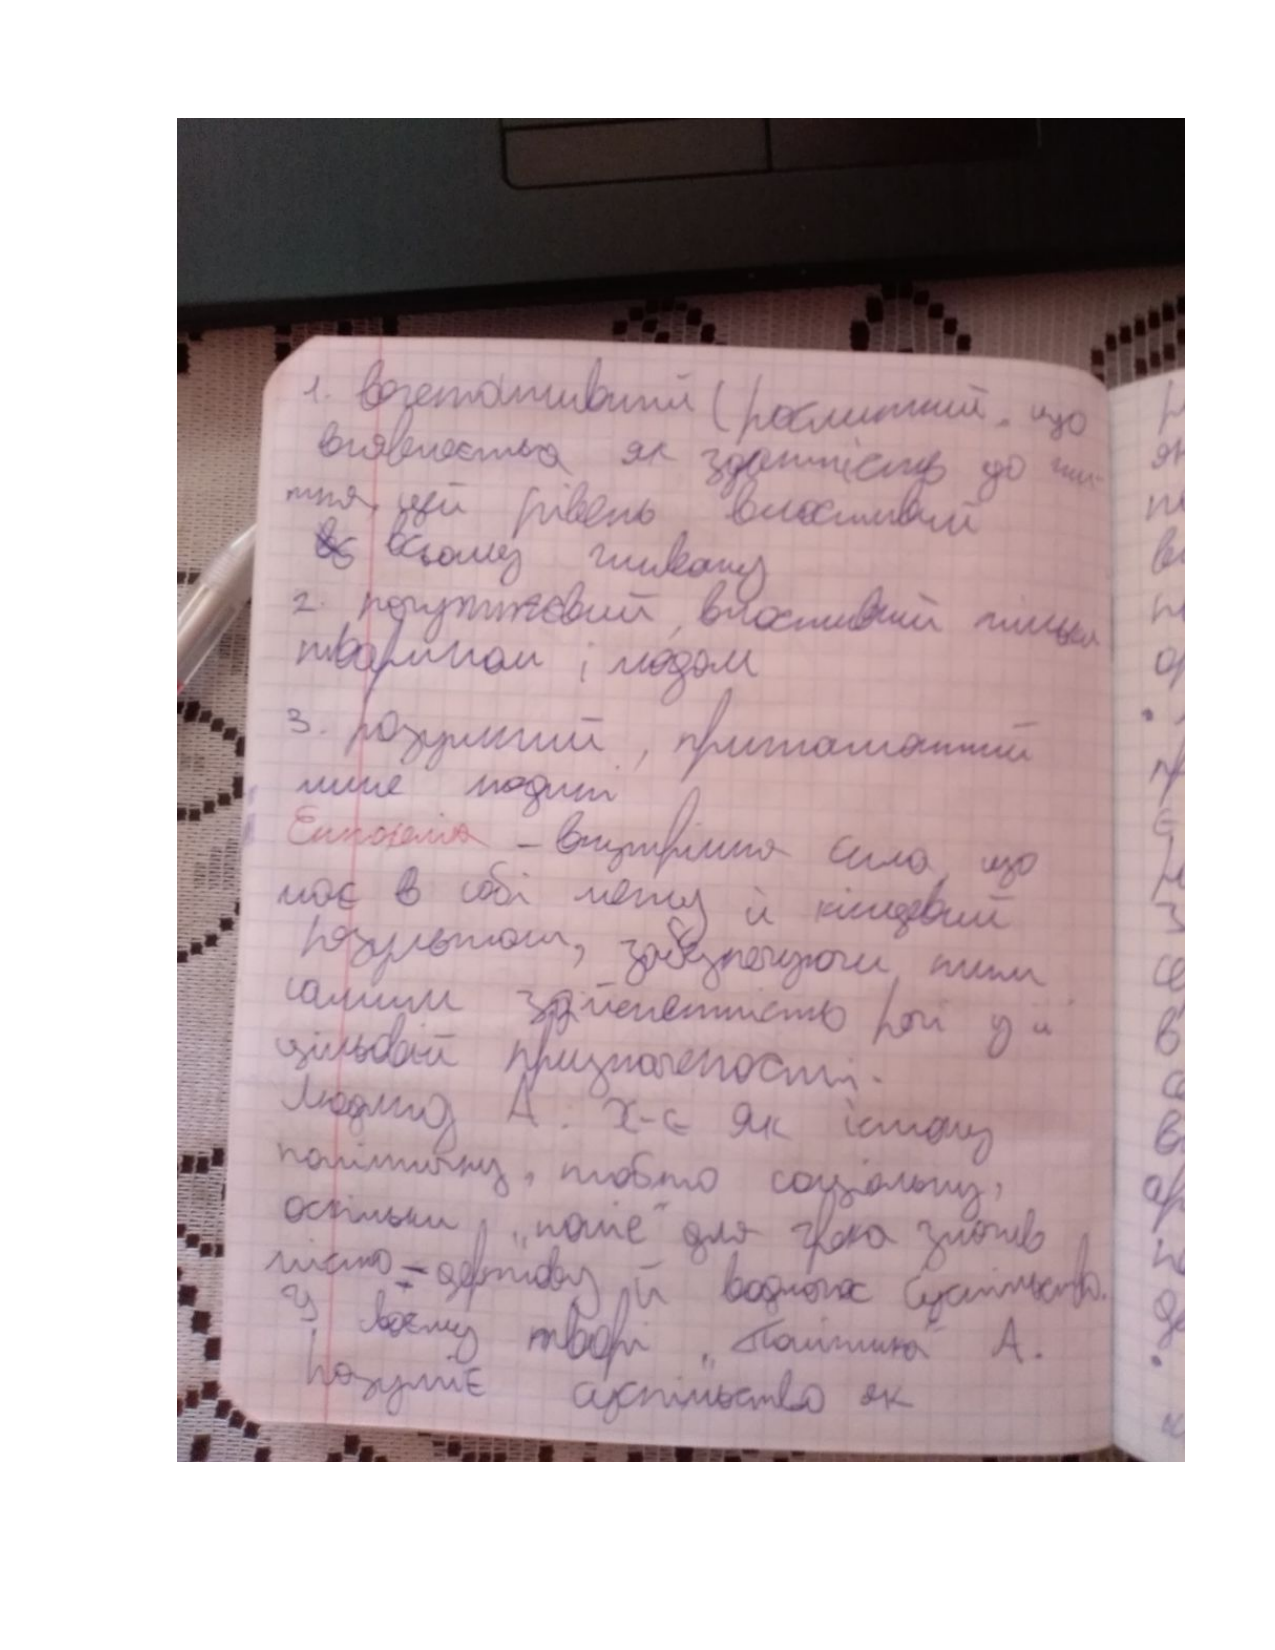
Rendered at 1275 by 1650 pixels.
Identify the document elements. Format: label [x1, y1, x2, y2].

picture [177, 118, 1185, 1462]
